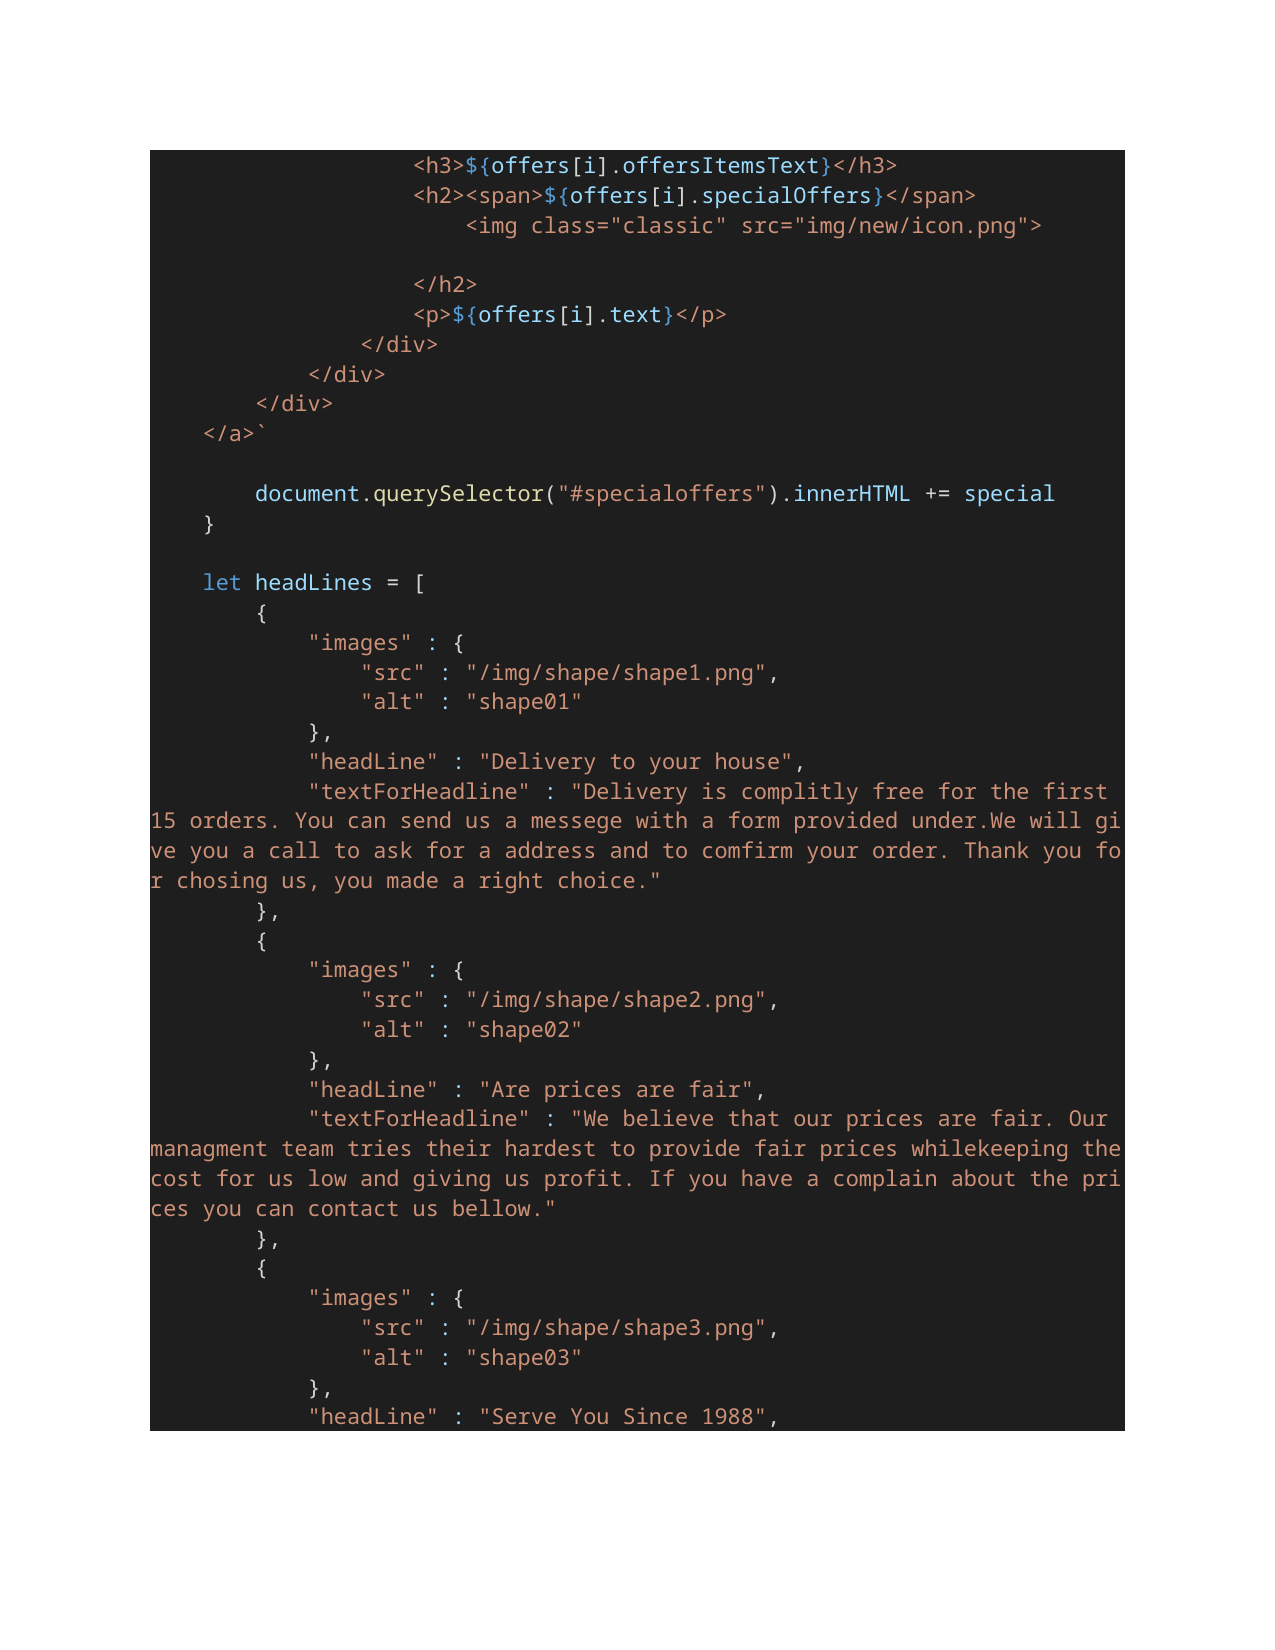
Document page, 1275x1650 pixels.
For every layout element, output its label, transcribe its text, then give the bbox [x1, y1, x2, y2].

text <h3>${offers[i].offersItemsText}</h3> [150, 150, 1125, 180]
text }, [150, 1222, 1125, 1252]
text { [150, 597, 1125, 627]
text document.querySelector("#specialoffers").innerHTML += special [150, 478, 1125, 507]
text <img class="classic" src="img/new/icon.png"> [150, 209, 1125, 239]
text { [150, 1252, 1125, 1282]
text }, [150, 1371, 1125, 1401]
text "images" : { [150, 954, 1125, 984]
text </a>` [150, 418, 1125, 448]
text }, [150, 716, 1125, 746]
text </div> [150, 358, 1125, 388]
text <p>${offers[i].text}</p> [150, 299, 1125, 329]
text }, [150, 895, 1125, 924]
text "headLine" : "Serve You Since 1988", [150, 1401, 1125, 1431]
text "headLine" : "Delivery to your house", [150, 746, 1125, 776]
text { [150, 924, 1125, 954]
text "alt" : "shape03" [150, 1342, 1125, 1371]
text "alt" : "shape01" [150, 686, 1125, 716]
text </div> [150, 388, 1125, 418]
text let headLines = [ [150, 567, 1125, 597]
text "alt" : "shape02" [150, 1014, 1125, 1044]
text "textForHeadline" : "We believe that our prices are fair. Our managment team tries their hardest to provide fair prices whilekeeping the cost for us low and giving us profit. If you have a complain about the prices you can contact us bellow." [150, 1103, 1125, 1222]
text </div> [150, 329, 1125, 358]
text "src" : "/img/shape/shape2.png", [150, 984, 1125, 1014]
text </h2> [150, 269, 1125, 299]
text "headLine" : "Are prices are fair", [150, 1073, 1125, 1103]
text "textForHeadline" : "Delivery is complitly free for the first 15 orders. You can send us a messege with a form provided under.We will give you a call to ask for a address and to comfirm your order. Thank you for chosing us, you made a right choice." [150, 776, 1125, 895]
text }, [150, 1044, 1125, 1073]
text "src" : "/img/shape/shape1.png", [150, 656, 1125, 686]
text "src" : "/img/shape/shape3.png", [150, 1312, 1125, 1342]
text "images" : { [150, 1282, 1125, 1312]
text } [150, 507, 1125, 537]
text "images" : { [150, 627, 1125, 656]
text <h2><span>${offers[i].specialOffers}</span> [150, 180, 1125, 209]
